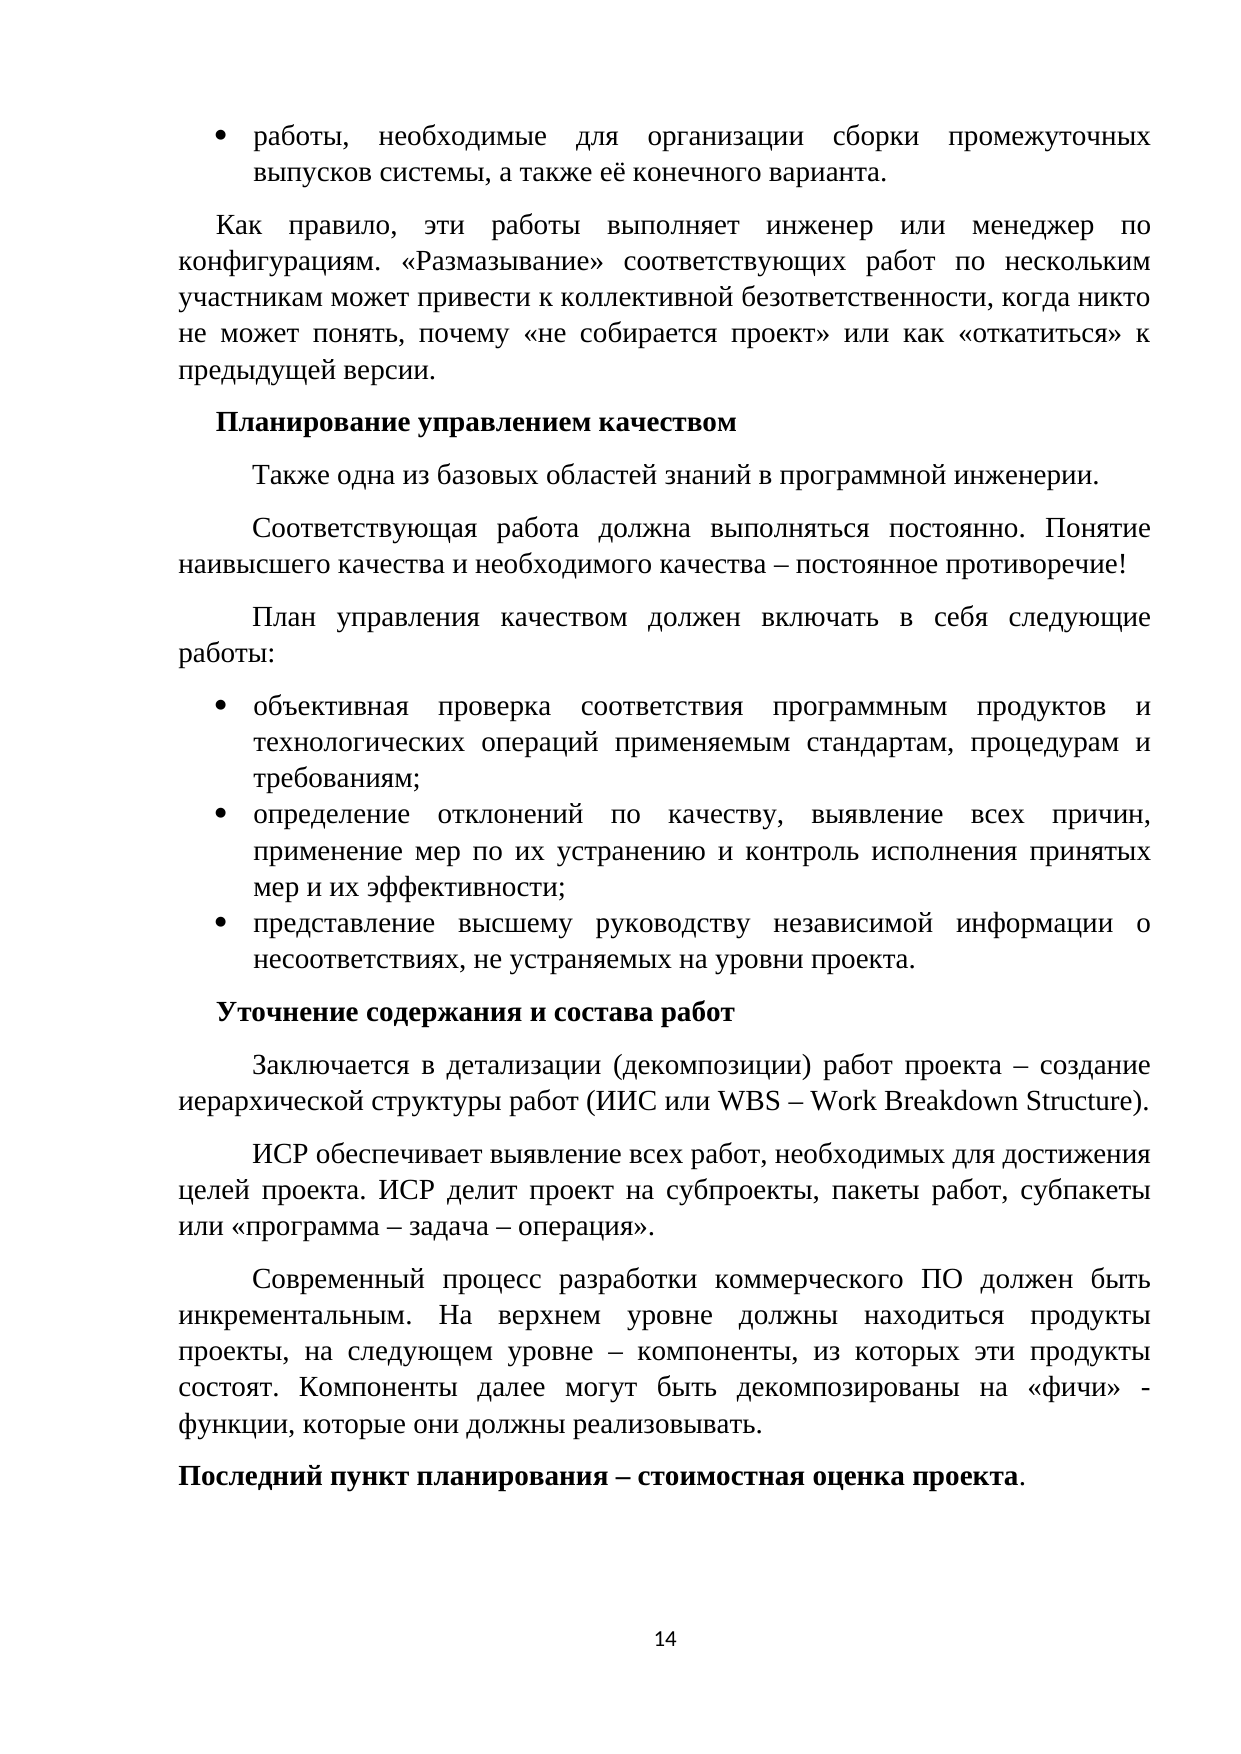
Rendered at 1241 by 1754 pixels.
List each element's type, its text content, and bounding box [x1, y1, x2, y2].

text Также одна из базовых областей знаний в программной инженерии. [178, 457, 1152, 491]
list объективная проверка соответствия программным продуктов и технологических операций применяемым стандартам, процедурам и требованиям; [216, 688, 1152, 794]
text Соответствующая работа должна выполняться постоянно. Понятие наивысшего качества и необходимого качества – постоянное противоречие! [178, 510, 1152, 580]
list определение отклонений по качеству, выявление всех причин, применение мер по их устранению и контроль исполнения принятых мер и их эффективности; [216, 797, 1152, 903]
text Современный процесс разработки коммерческого ПО должен быть инкрементальным. На верхнем уровне должны находиться продукты проекты, на следующем уровне – компоненты, из которых эти продукты состоят. Компоненты далее могут быть декомпозированы на «фичи» - функции, которые они должны реализовывать. [178, 1261, 1152, 1439]
text Заключается в детализации (декомпозиции) работ проекта – создание иерархической структуры работ (ИИС или WBS – Work Breakdown Structure). [178, 1047, 1152, 1117]
text Последний пункт планирования – стоимостная оценка проекта. [178, 1458, 1152, 1492]
text План управления качеством должен включать в себя следующие работы: [178, 599, 1152, 669]
list работы, необходимые для организации сборки промежуточных выпусков системы, а также её конечного варианта. [216, 118, 1152, 188]
text Планирование управлением качеством [178, 404, 1152, 438]
list представление высшему руководству независимой информации о несоответствиях, не устраняемых на уровни проекта. [216, 905, 1152, 975]
text Уточнение содержания и состава работ [216, 994, 1152, 1028]
text ИСР обеспечивает выявление всех работ, необходимых для достижения целей проекта. ИСР делит проект на субпроекты, пакеты работ, субпакеты или «программа – задача – операция». [178, 1136, 1152, 1242]
text Как правило, эти работы выполняет инженер или менеджер по конфигурациям. «Размазывание» соответствующих работ по нескольким участникам может привести к коллективной безответственности, когда никто не может понять, почему «не собирается проект» или как «откатиться» к предыдущей версии. [178, 207, 1152, 385]
